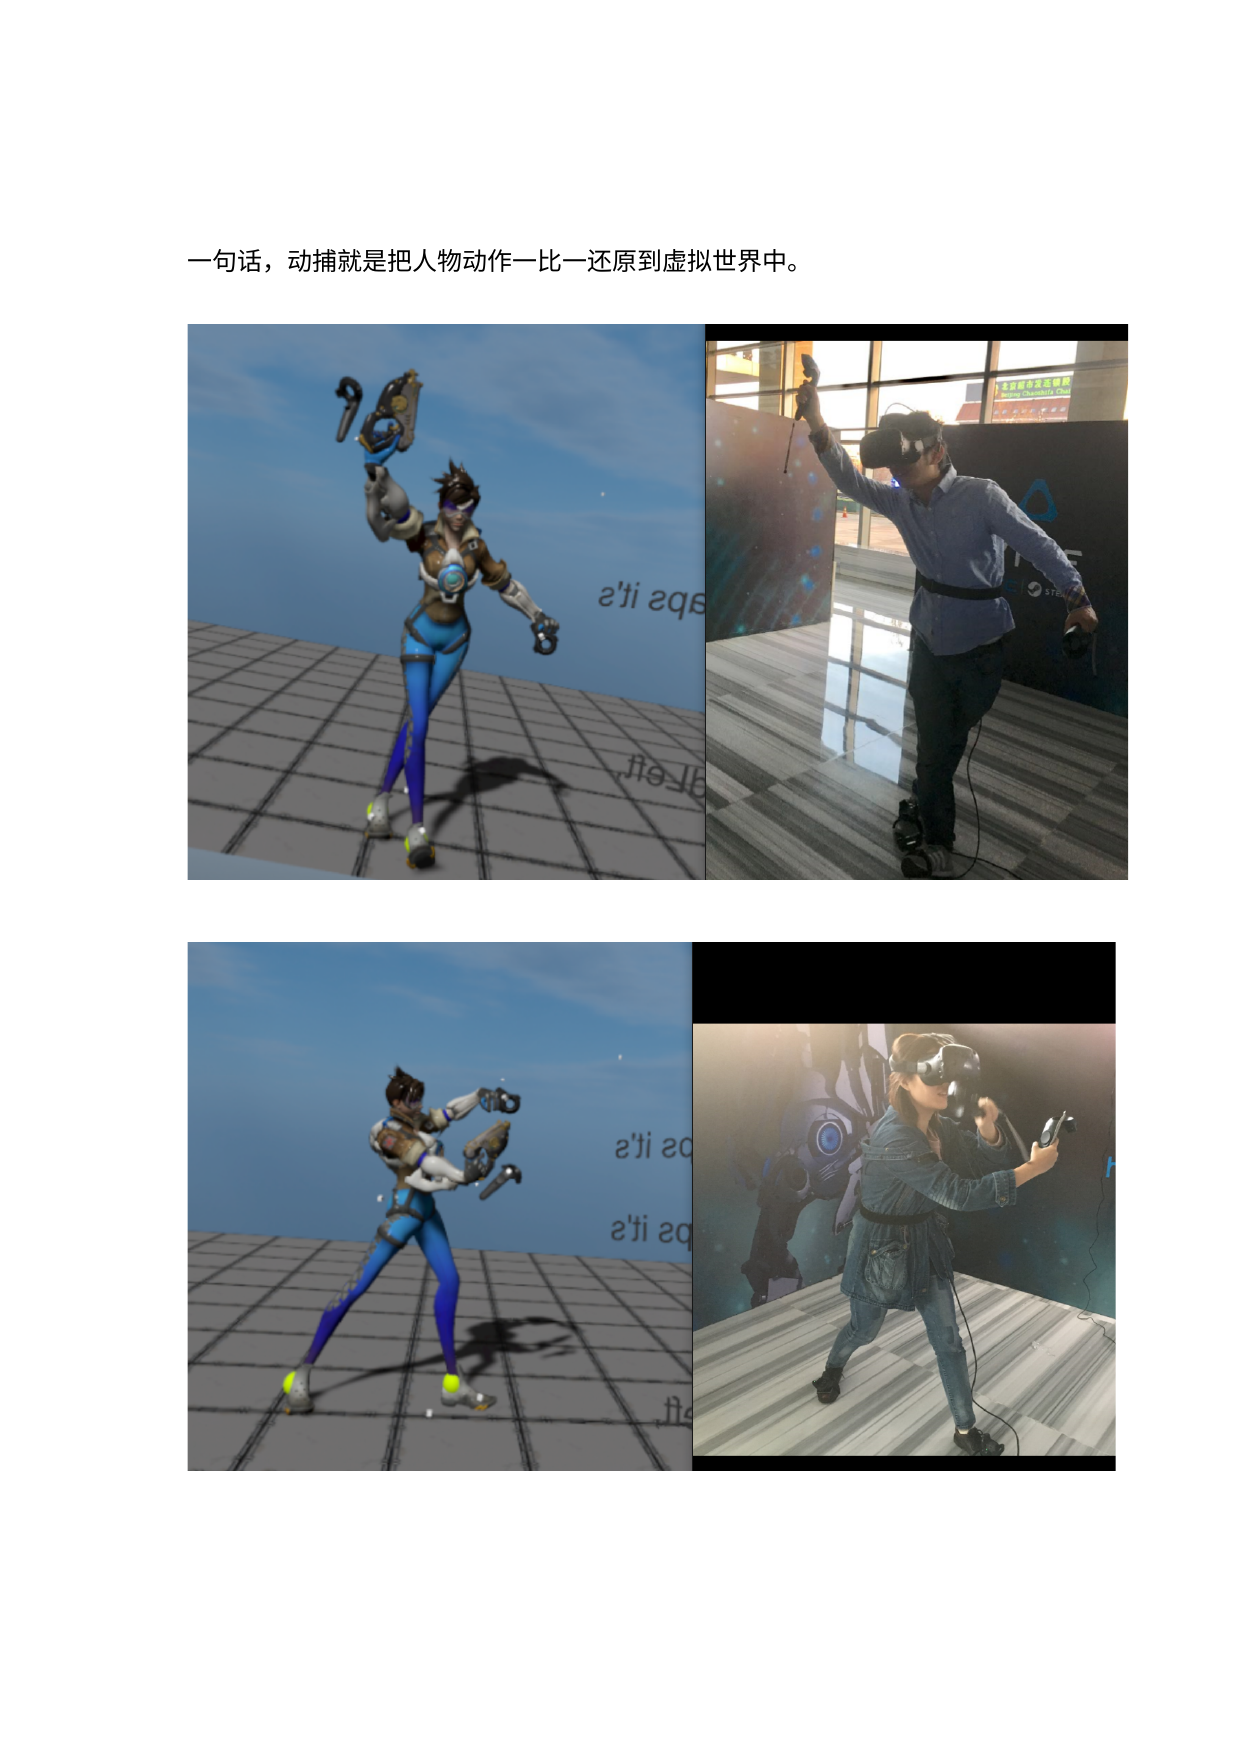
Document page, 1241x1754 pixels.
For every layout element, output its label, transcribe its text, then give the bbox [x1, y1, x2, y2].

text 一句话，动捕就是把人物动作一比一还原到虚拟世界中。 [187, 227, 1053, 292]
picture [187, 324, 1129, 880]
picture [187, 942, 1116, 1471]
